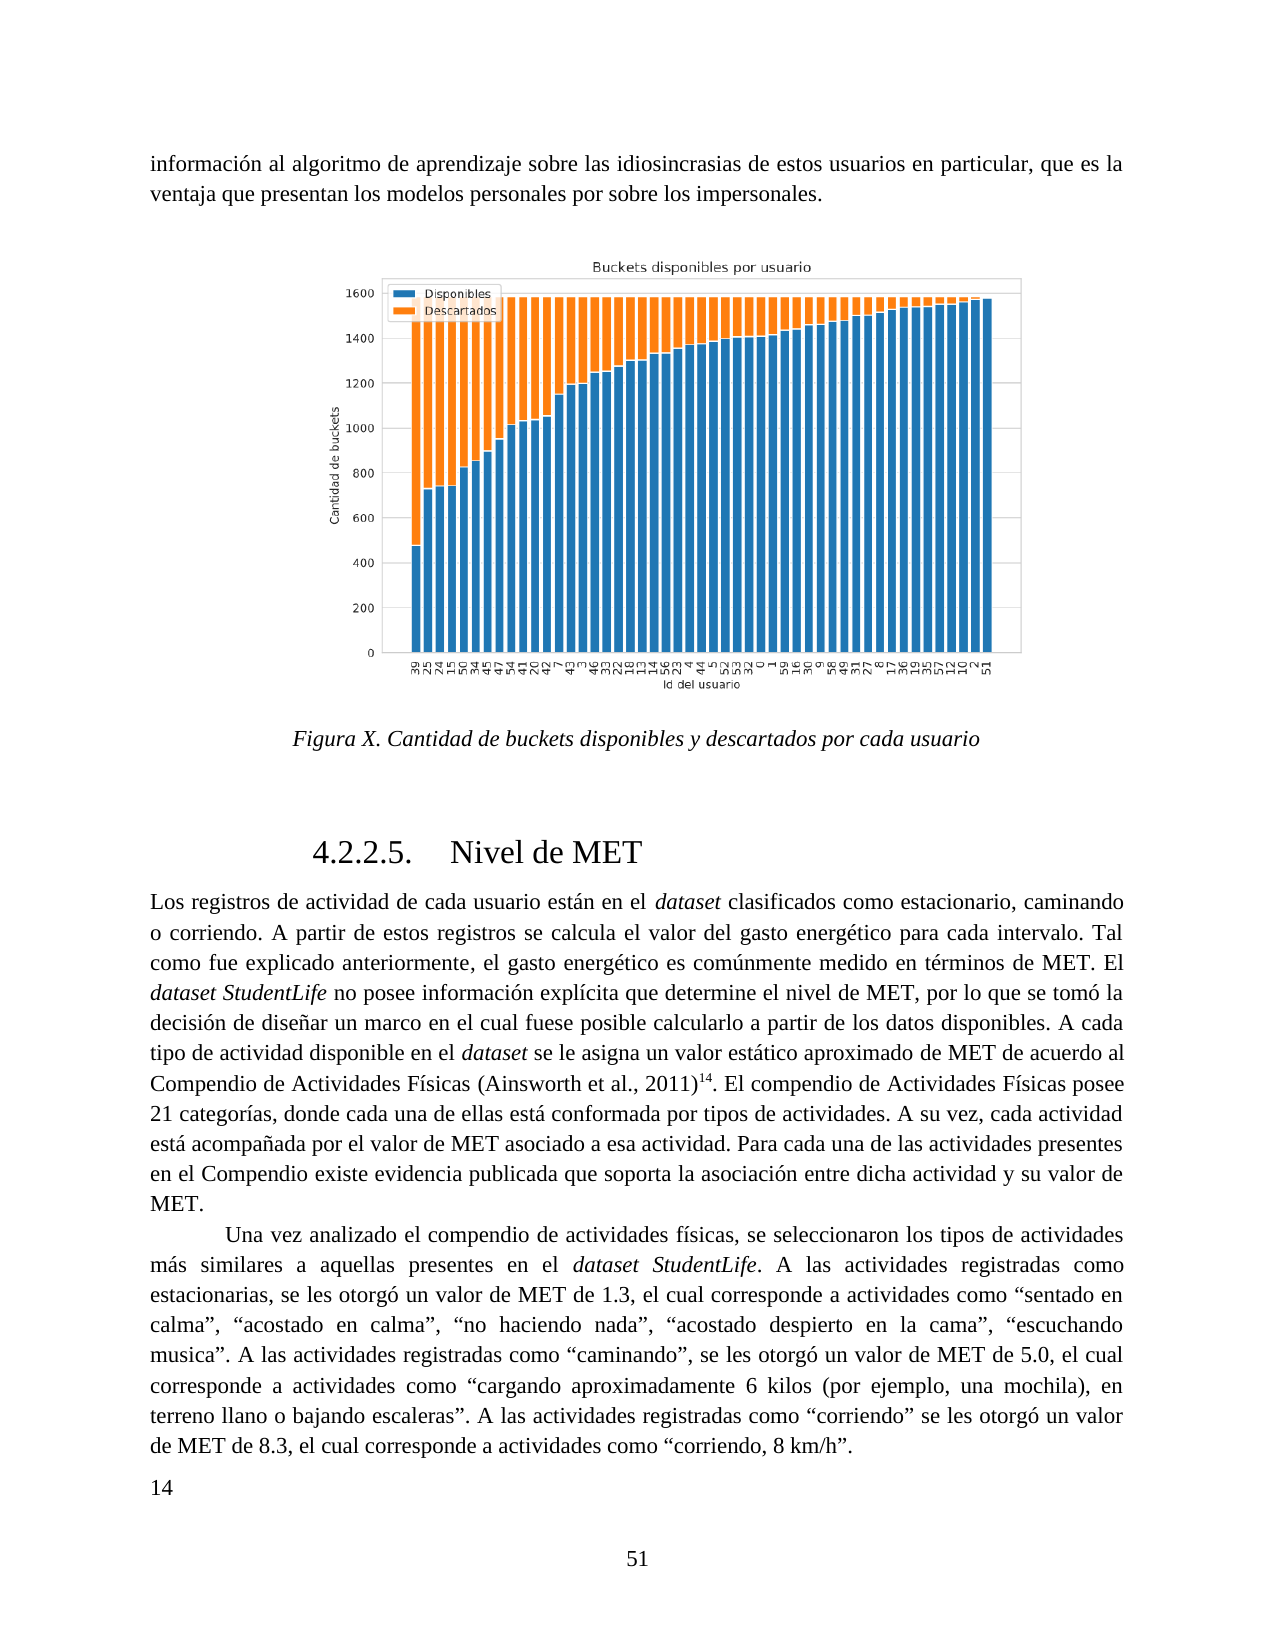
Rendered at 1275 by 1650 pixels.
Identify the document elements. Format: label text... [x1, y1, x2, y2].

text Los registros de actividad de cada usuario están en el dataset clasificados como estacionario, caminando o corriendo. A partir de estos registros se calcula el valor del gasto energético para cada intervalo. Tal como fue explicado anteriormente, el gasto energético es comúnmente medido en términos de MET. El dataset StudentLife no posee información explícita que determine el nivel de MET, por lo que se tomó la decisión de diseñar un marco en el cual fuese posible calcularlo a partir de los datos disponibles. A cada tipo de actividad disponible en el dataset se le asigna un valor estático aproximado de MET de acuerdo al Compendio de Actividades Físicas (Ainsworth et al., 2011). El compendio de Actividades Físicas posee 21 categorías, donde cada una de ellas está conformada por tipos de actividades. A su vez, cada actividad está acompañada por el valor de MET asociado a esa actividad. Para cada una de las actividades presentes en el Compendio existe evidencia publicada que soporta la asociación entre dicha actividad y su valor de MET. [150, 888, 1125, 1217]
text Una vez analizado el compendio de actividades físicas, se seleccionaron los tipos de actividades más similares a aquellas presentes en el dataset StudentLife. A las actividades registradas como estacionarias, se les otorgó un valor de MET de 1.3, el cual corresponde a actividades como “sentado en calma”, “acostado en calma”, “no haciendo nada”, “acostado despierto en la cama”, “escuchando musica”. A las actividades registradas como “caminando”, se les otorgó un valor de MET de 5.0, el cual corresponde a actividades como “cargando aproximadamente 6 kilos (por ejemplo, una mochila), en terreno llano o bajando escaleras”. A las actividades registradas como “corriendo” se les otorgó un valor de MET de 8.3, el cual corresponde a actividades como “corriendo, 8 km/h”. [150, 1221, 1125, 1458]
table_header [151, 243, 1124, 712]
table_cell Figura X. Cantidad de buckets disponibles y descartados por cada usuario [151, 715, 1124, 788]
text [150, 150, 1125, 207]
picture [321, 253, 1029, 699]
subtitle Nivel de MET [412, 832, 1125, 870]
